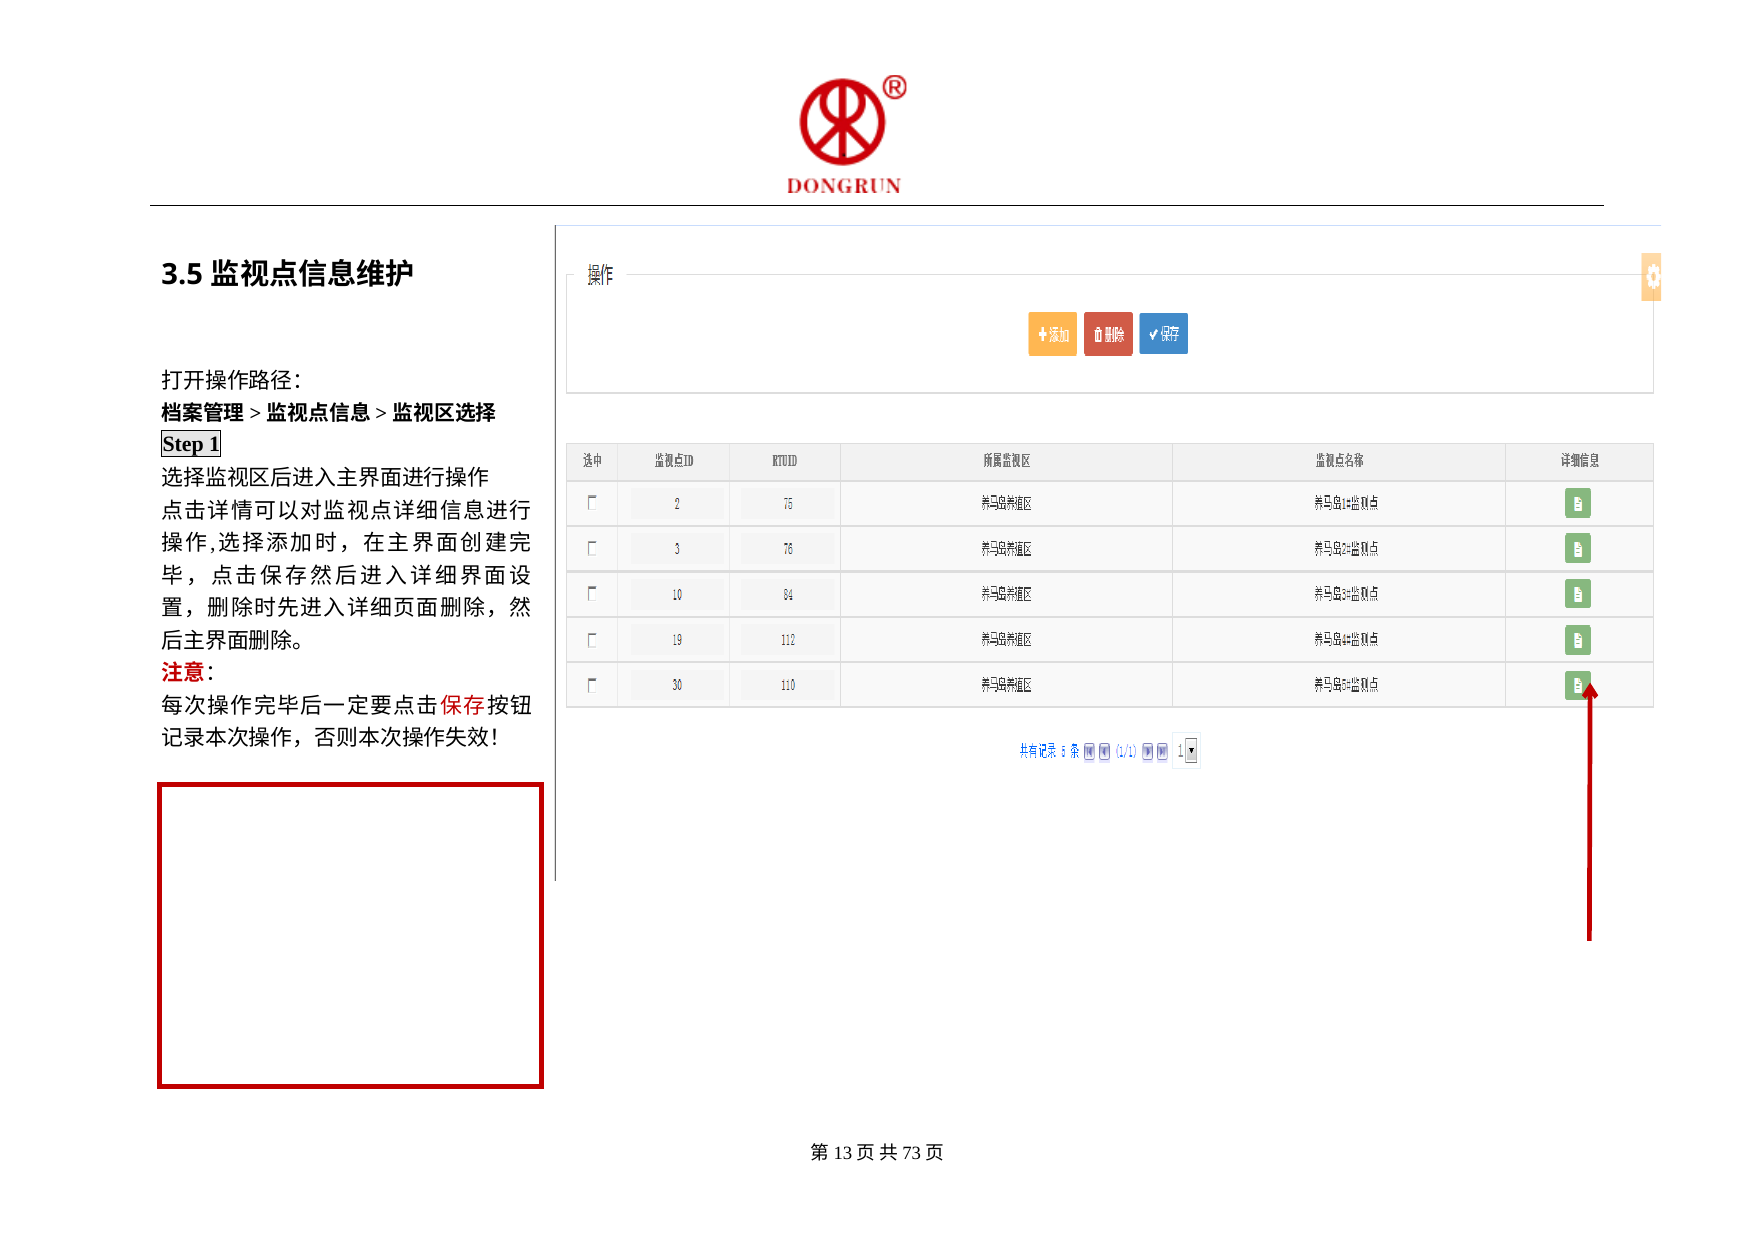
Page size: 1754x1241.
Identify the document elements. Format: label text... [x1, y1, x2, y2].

picture [554, 225, 1662, 881]
picture [787, 75, 907, 193]
table_header [543, 212, 1662, 1057]
